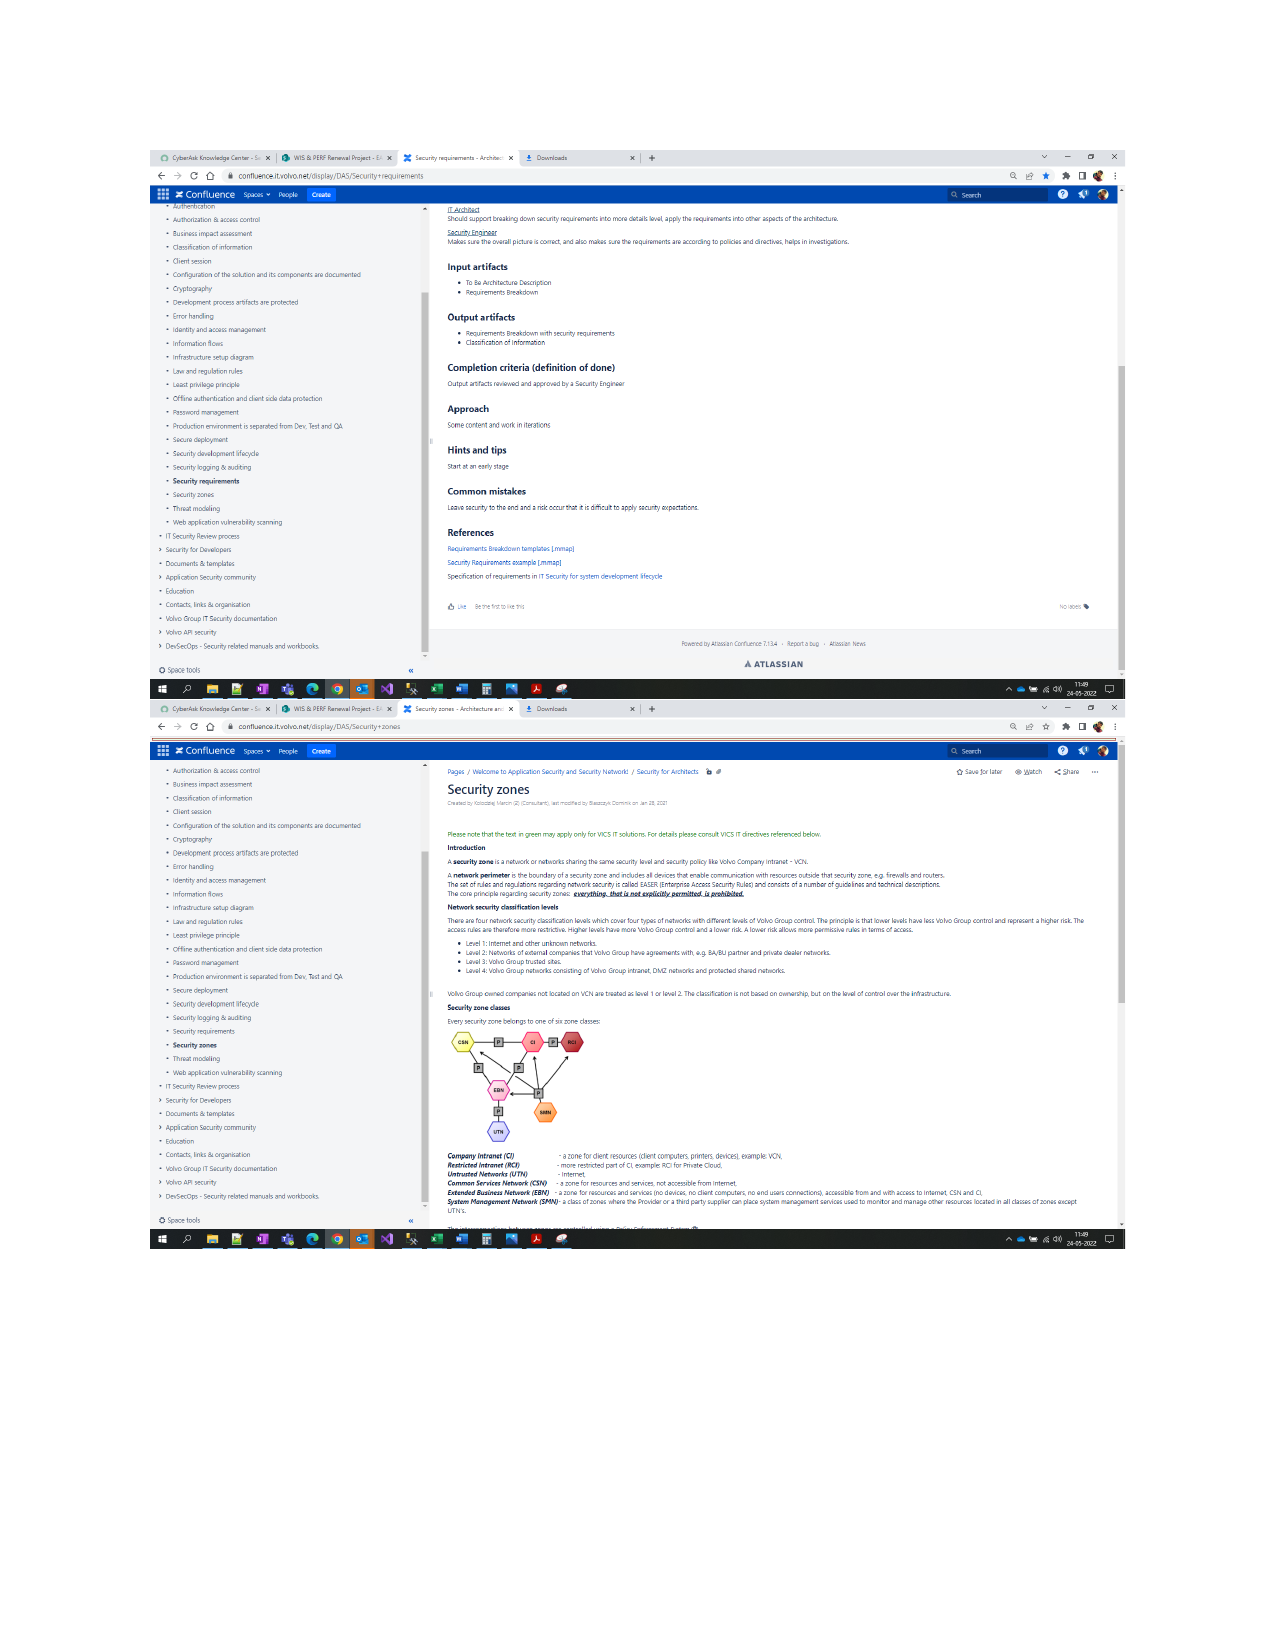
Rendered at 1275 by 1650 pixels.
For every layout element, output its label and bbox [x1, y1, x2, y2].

picture [150, 150, 1125, 699]
picture [150, 700, 1125, 1249]
